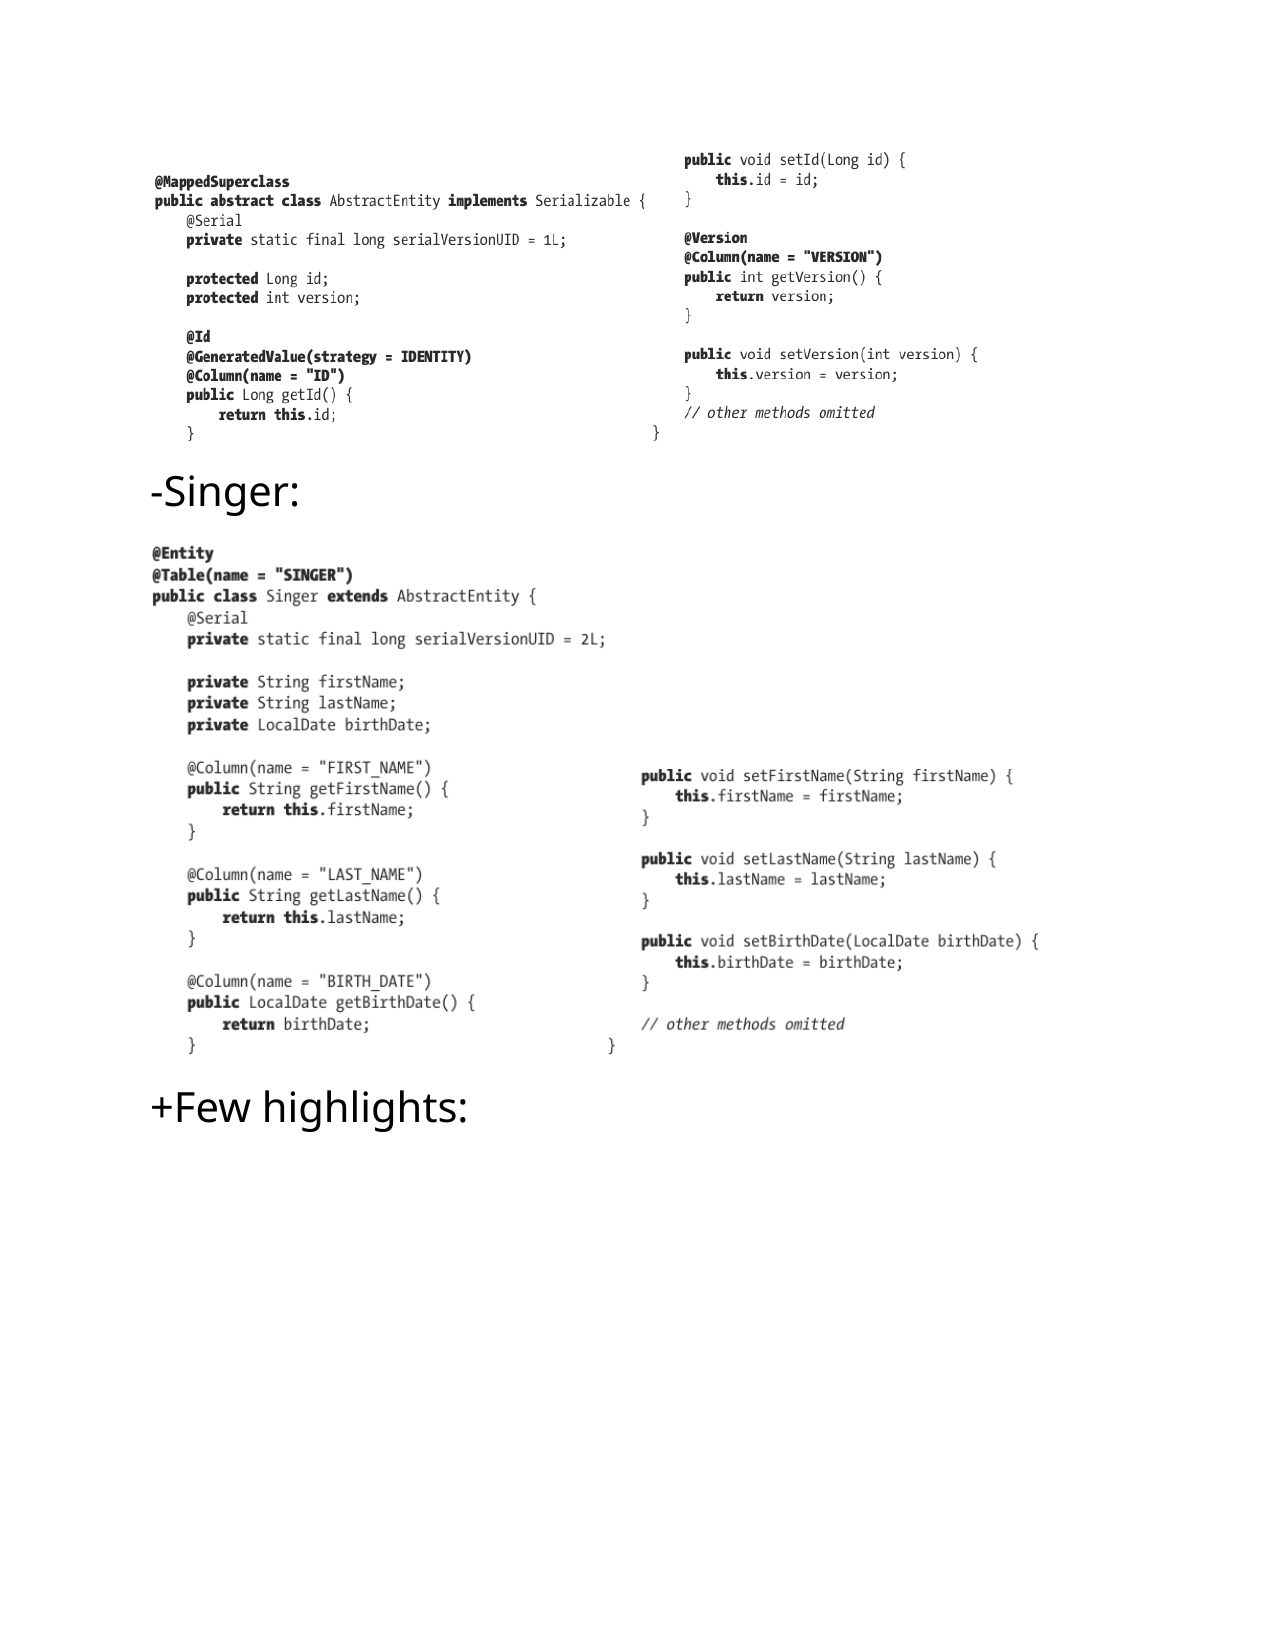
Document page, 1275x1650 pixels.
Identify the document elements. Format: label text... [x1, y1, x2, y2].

picture [650, 150, 978, 441]
text -Singer: [150, 462, 1125, 519]
picture [150, 171, 645, 441]
picture [150, 543, 1039, 1056]
text +Few highlights: [150, 1078, 1125, 1134]
